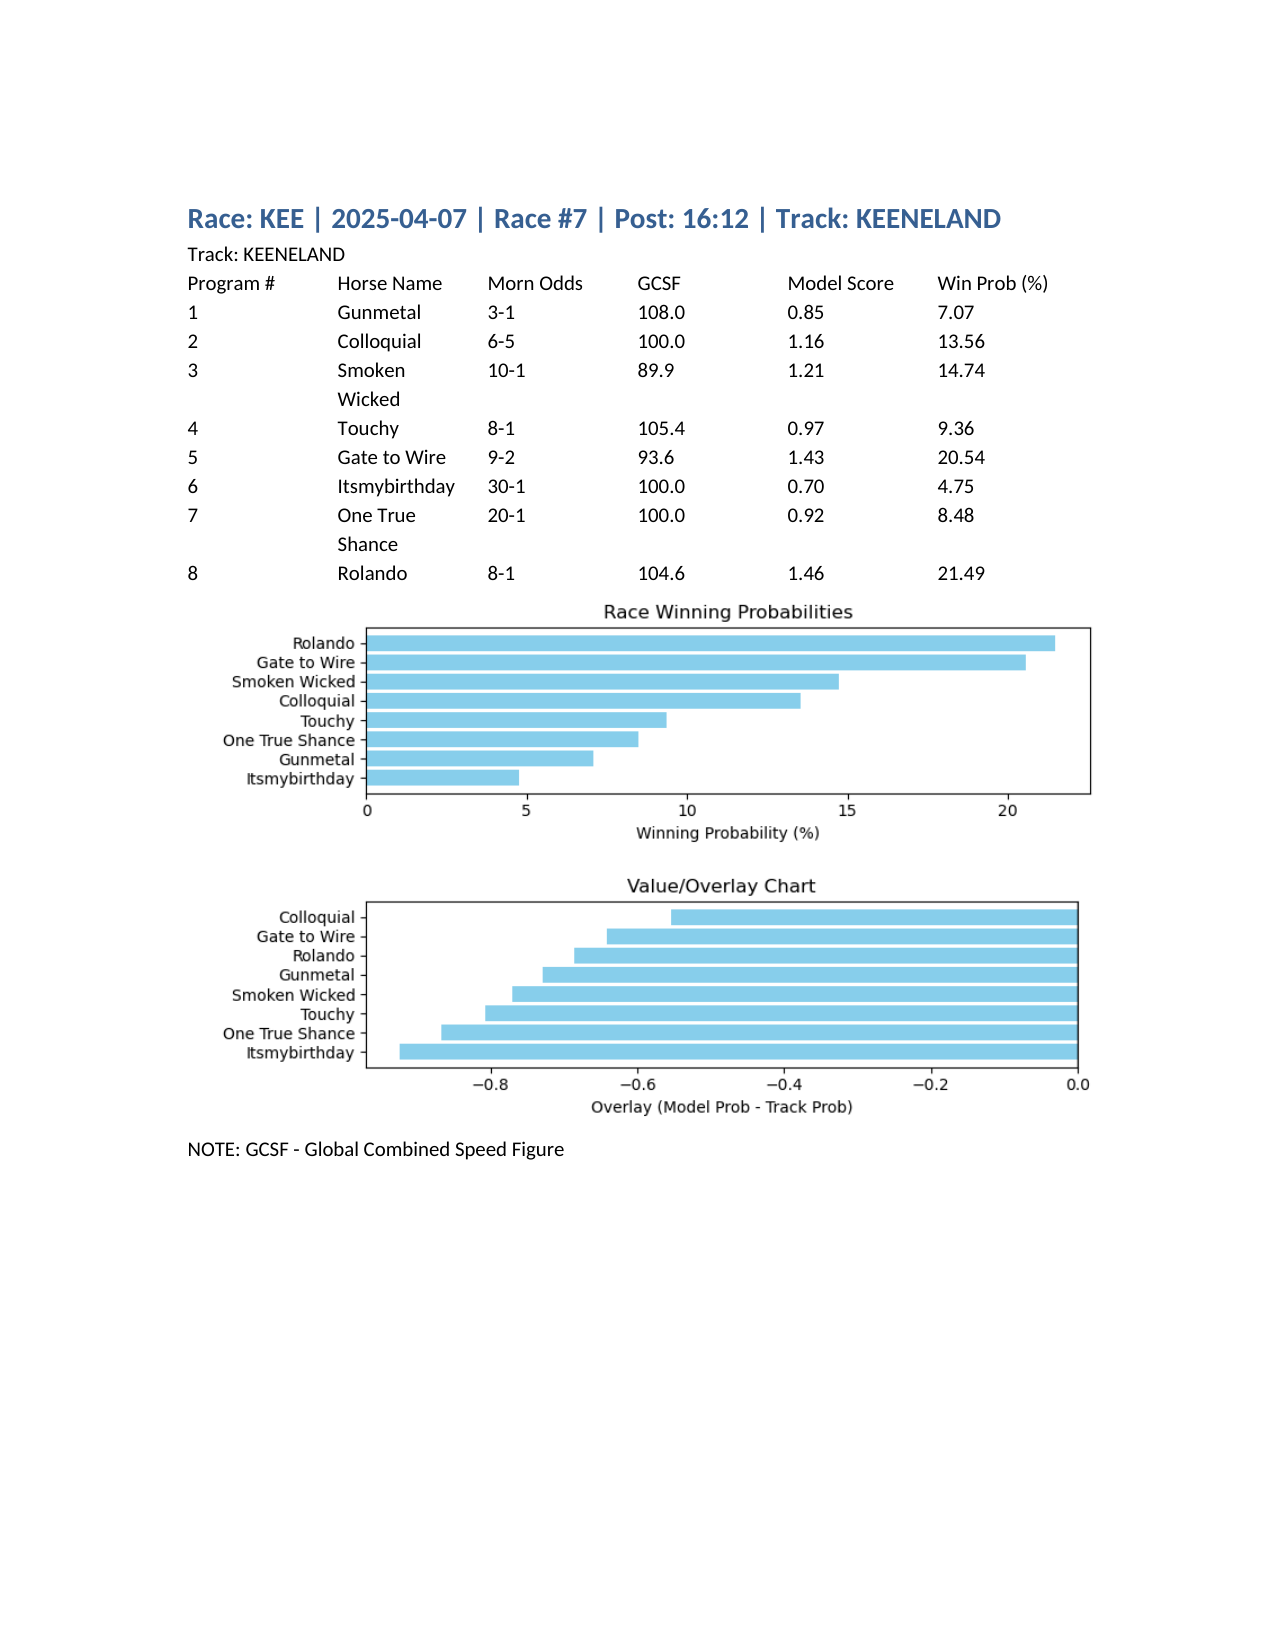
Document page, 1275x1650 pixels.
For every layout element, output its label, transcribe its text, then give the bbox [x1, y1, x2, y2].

text NOTE: GCSF - Global Combined Speed Figure [187, 1137, 1087, 1162]
text Track: KEENELAND [187, 241, 1087, 266]
picture [206, 589, 1107, 859]
subtitle Race: KEE | 2025-04-07 | Race #7 | Post: 16:12 | Track: KEENELAND [187, 200, 1087, 236]
picture [206, 862, 1107, 1133]
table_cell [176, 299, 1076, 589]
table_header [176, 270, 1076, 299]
